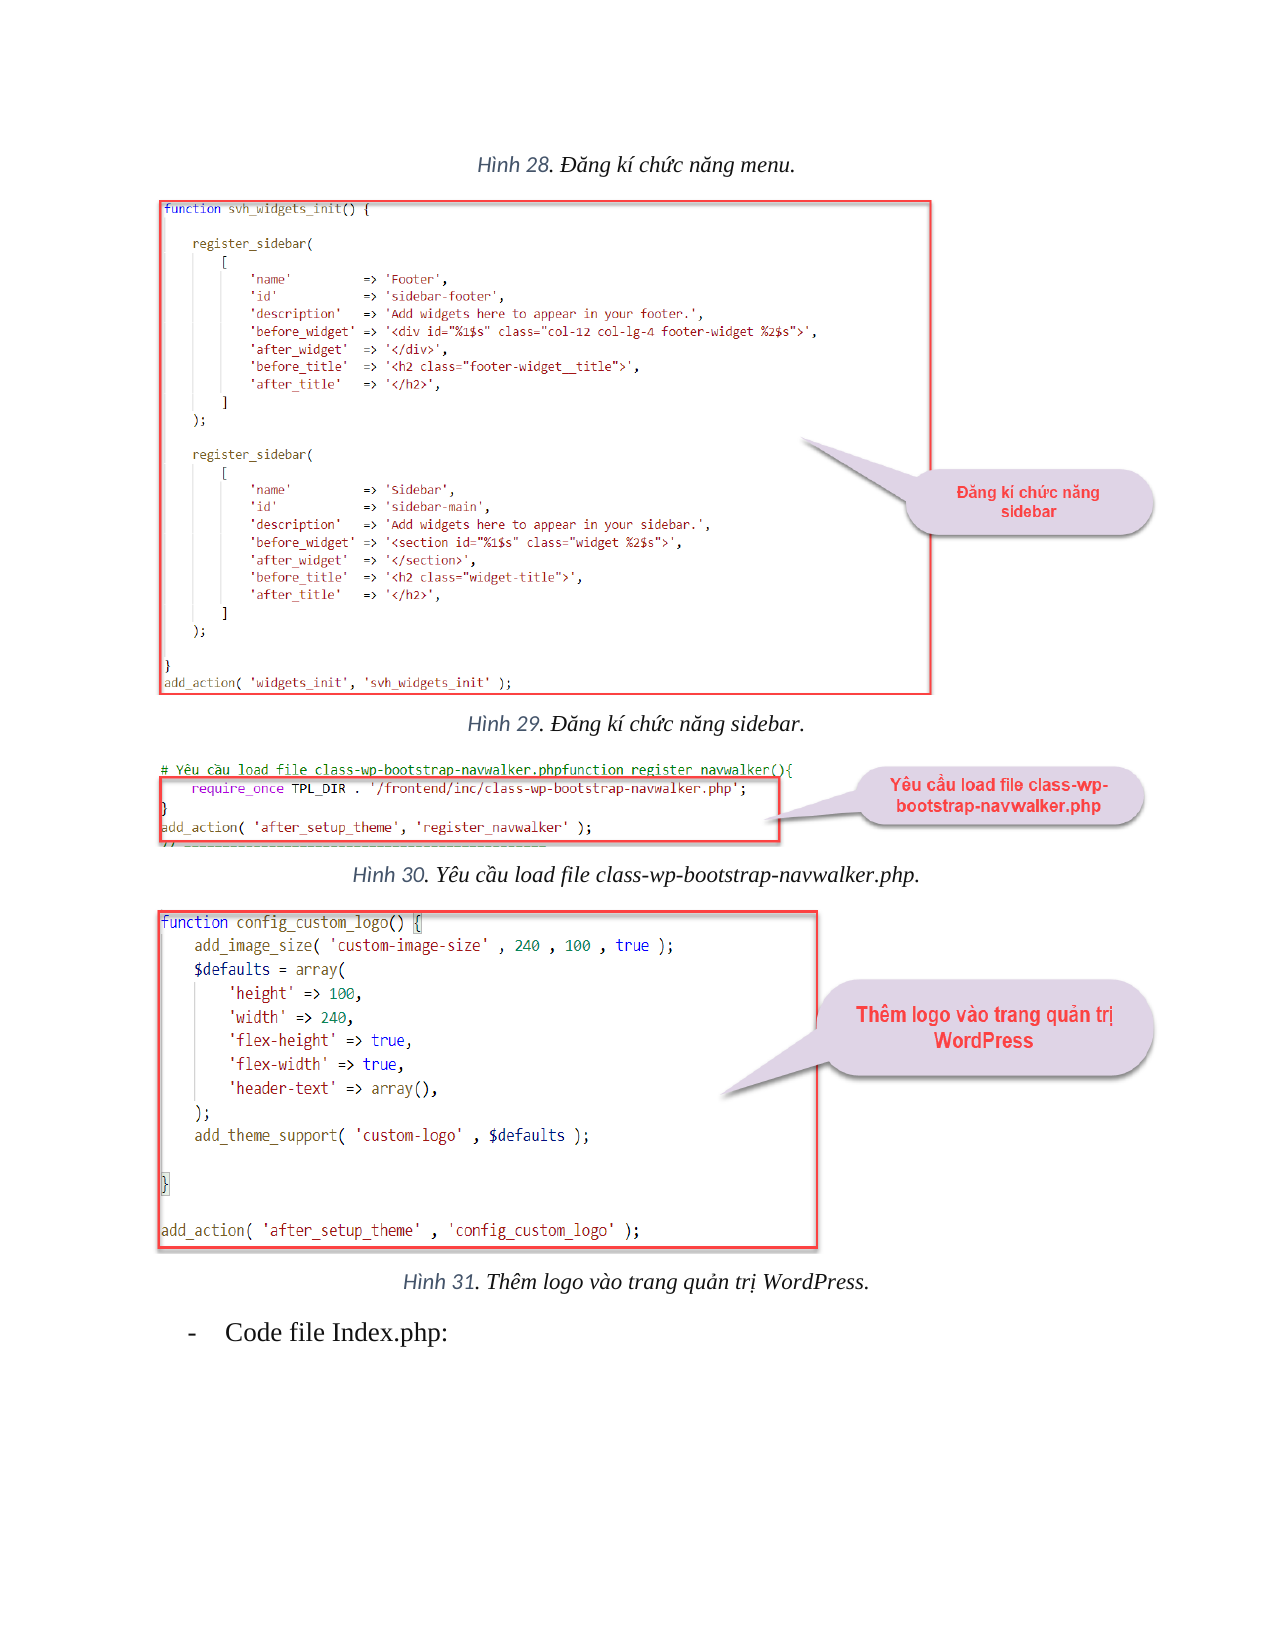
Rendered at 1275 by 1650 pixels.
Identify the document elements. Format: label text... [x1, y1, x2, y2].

picture [150, 198, 1203, 695]
text Hình 29. Đăng kí chức năng sidebar. [150, 709, 1125, 737]
picture [150, 757, 1153, 847]
text Hình 30. Yêu cầu load file class-wp-bootstrap-navwalker.php. [150, 860, 1125, 888]
text Hình 28. Đăng kí chức năng menu. [150, 150, 1125, 178]
text Hình 31. Thêm logo vào trang quản trị WordPress. [150, 1267, 1125, 1296]
list Code file Index.php: [187, 1316, 1125, 1347]
picture [150, 909, 1175, 1254]
